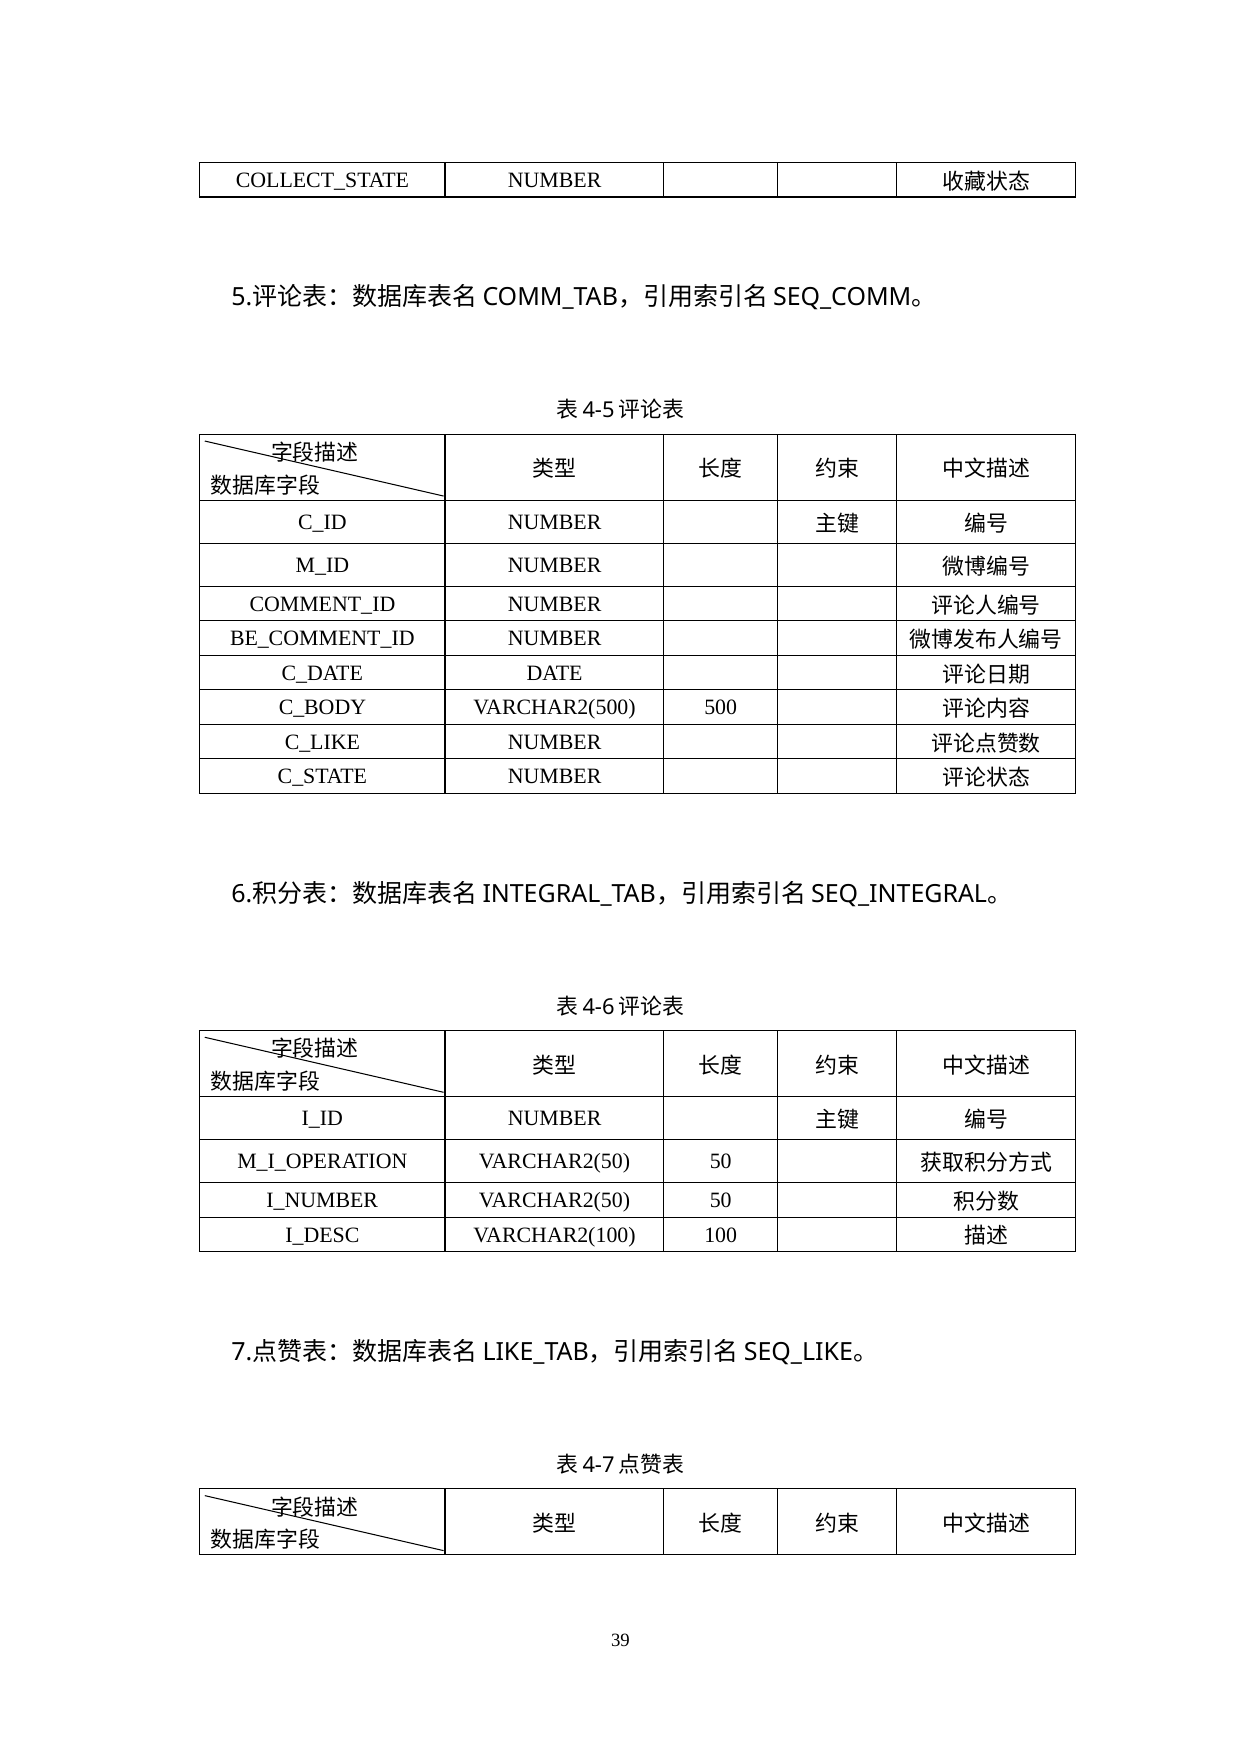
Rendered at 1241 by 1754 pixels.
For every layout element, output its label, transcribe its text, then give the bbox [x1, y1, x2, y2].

table_cell 编号 [897, 501, 1075, 543]
table_cell 编号 [897, 1097, 1075, 1139]
list 积分表：数据库表名INTEGRAL_TAB，引用索引名SEQ_INTEGRAL。 [187, 859, 1053, 924]
table_cell [664, 544, 777, 586]
table_cell 50 [664, 1183, 777, 1217]
table_cell NUMBER [446, 1097, 663, 1139]
table_cell [664, 587, 777, 620]
table_cell NUMBER [446, 501, 663, 543]
table_cell NUMBER [446, 544, 663, 586]
table_cell [778, 1183, 896, 1217]
table_cell [664, 621, 777, 655]
table_cell [664, 1097, 777, 1139]
list 点赞表：数据库表名LIKE_TAB，引用索引名SEQ_LIKE。 [187, 1317, 1053, 1382]
table_cell [778, 163, 896, 196]
table_header 长度 [664, 435, 777, 500]
table_header 类型 [446, 435, 663, 500]
table_cell [778, 1140, 896, 1182]
table_cell I_ID [200, 1097, 444, 1139]
table_cell 50 [664, 1140, 777, 1182]
table_cell [664, 656, 777, 689]
table_cell 评论人编号 [897, 587, 1075, 620]
text 表4-6评论表 [187, 989, 1053, 1021]
table_cell [778, 621, 896, 655]
table_cell 微博编号 [897, 544, 1075, 586]
table_cell NUMBER [446, 163, 663, 196]
table_cell C_ID [200, 501, 444, 543]
table_cell C_LIKE [200, 725, 444, 758]
table_cell 积分数 [897, 1183, 1075, 1217]
table_cell [664, 725, 777, 758]
table_cell 主键 [778, 1097, 896, 1139]
text 表4-5评论表 [187, 392, 1053, 424]
table_cell [778, 725, 896, 758]
table_cell VARCHAR2(50) [446, 1140, 663, 1182]
table_cell 评论点赞数 [897, 725, 1075, 758]
table_cell NUMBER [446, 759, 663, 793]
table_header 约束 [778, 1031, 896, 1096]
table_header 中文描述 [897, 1031, 1075, 1096]
table_cell [778, 544, 896, 586]
table_header 类型 [446, 1489, 663, 1554]
table_cell [778, 656, 896, 689]
table_cell 评论日期 [897, 656, 1075, 689]
table_cell NUMBER [446, 621, 663, 655]
table_header 中文描述 [897, 435, 1075, 500]
table_cell C_DATE [200, 656, 444, 689]
table_header 字段描述 数据库字段 [200, 1031, 444, 1096]
table_cell 微博发布人编号 [897, 621, 1075, 655]
table_cell COMMENT_ID [200, 587, 444, 620]
table_cell [664, 759, 777, 793]
table_cell 100 [664, 1218, 777, 1251]
table_cell [664, 163, 777, 196]
table_cell VARCHAR2(500) [446, 690, 663, 724]
table_cell NUMBER [446, 725, 663, 758]
table_header 约束 [778, 1489, 896, 1554]
table_cell 获取积分方式 [897, 1140, 1075, 1182]
table_cell I_DESC [200, 1218, 444, 1251]
table_cell DATE [446, 656, 663, 689]
table_cell NUMBER [446, 587, 663, 620]
table_header 约束 [778, 435, 896, 500]
table_cell 描述 [897, 1218, 1075, 1251]
table_cell COLLECT_STATE [200, 163, 444, 196]
table_header 类型 [446, 1031, 663, 1096]
table_cell BE_COMMENT_ID [200, 621, 444, 655]
table_cell 500 [664, 690, 777, 724]
table_cell [778, 1218, 896, 1251]
table_cell 主键 [778, 501, 896, 543]
table_cell C_STATE [200, 759, 444, 793]
text 表4-7点赞表 [187, 1447, 1053, 1479]
table_header 字段描述 数据库字段 [200, 435, 444, 500]
table_cell [778, 587, 896, 620]
table_cell 评论状态 [897, 759, 1075, 793]
table_header 长度 [664, 1031, 777, 1096]
table_cell VARCHAR2(50) [446, 1183, 663, 1217]
table_cell [778, 759, 896, 793]
table_header 中文描述 [897, 1489, 1075, 1554]
table_header 字段描述 数据库字段 [200, 1489, 444, 1554]
table_cell VARCHAR2(100) [446, 1218, 663, 1251]
table_cell I_NUMBER [200, 1183, 444, 1217]
list 评论表：数据库表名COMM_TAB，引用索引名SEQ_COMM。 [187, 262, 1053, 327]
table_cell C_BODY [200, 690, 444, 724]
table_cell [664, 501, 777, 543]
table_cell 收藏状态 [897, 163, 1075, 196]
table_cell M_I_OPERATION [200, 1140, 444, 1182]
table_cell [778, 690, 896, 724]
table_cell M_ID [200, 544, 444, 586]
table_cell 评论内容 [897, 690, 1075, 724]
table_header 长度 [664, 1489, 777, 1554]
